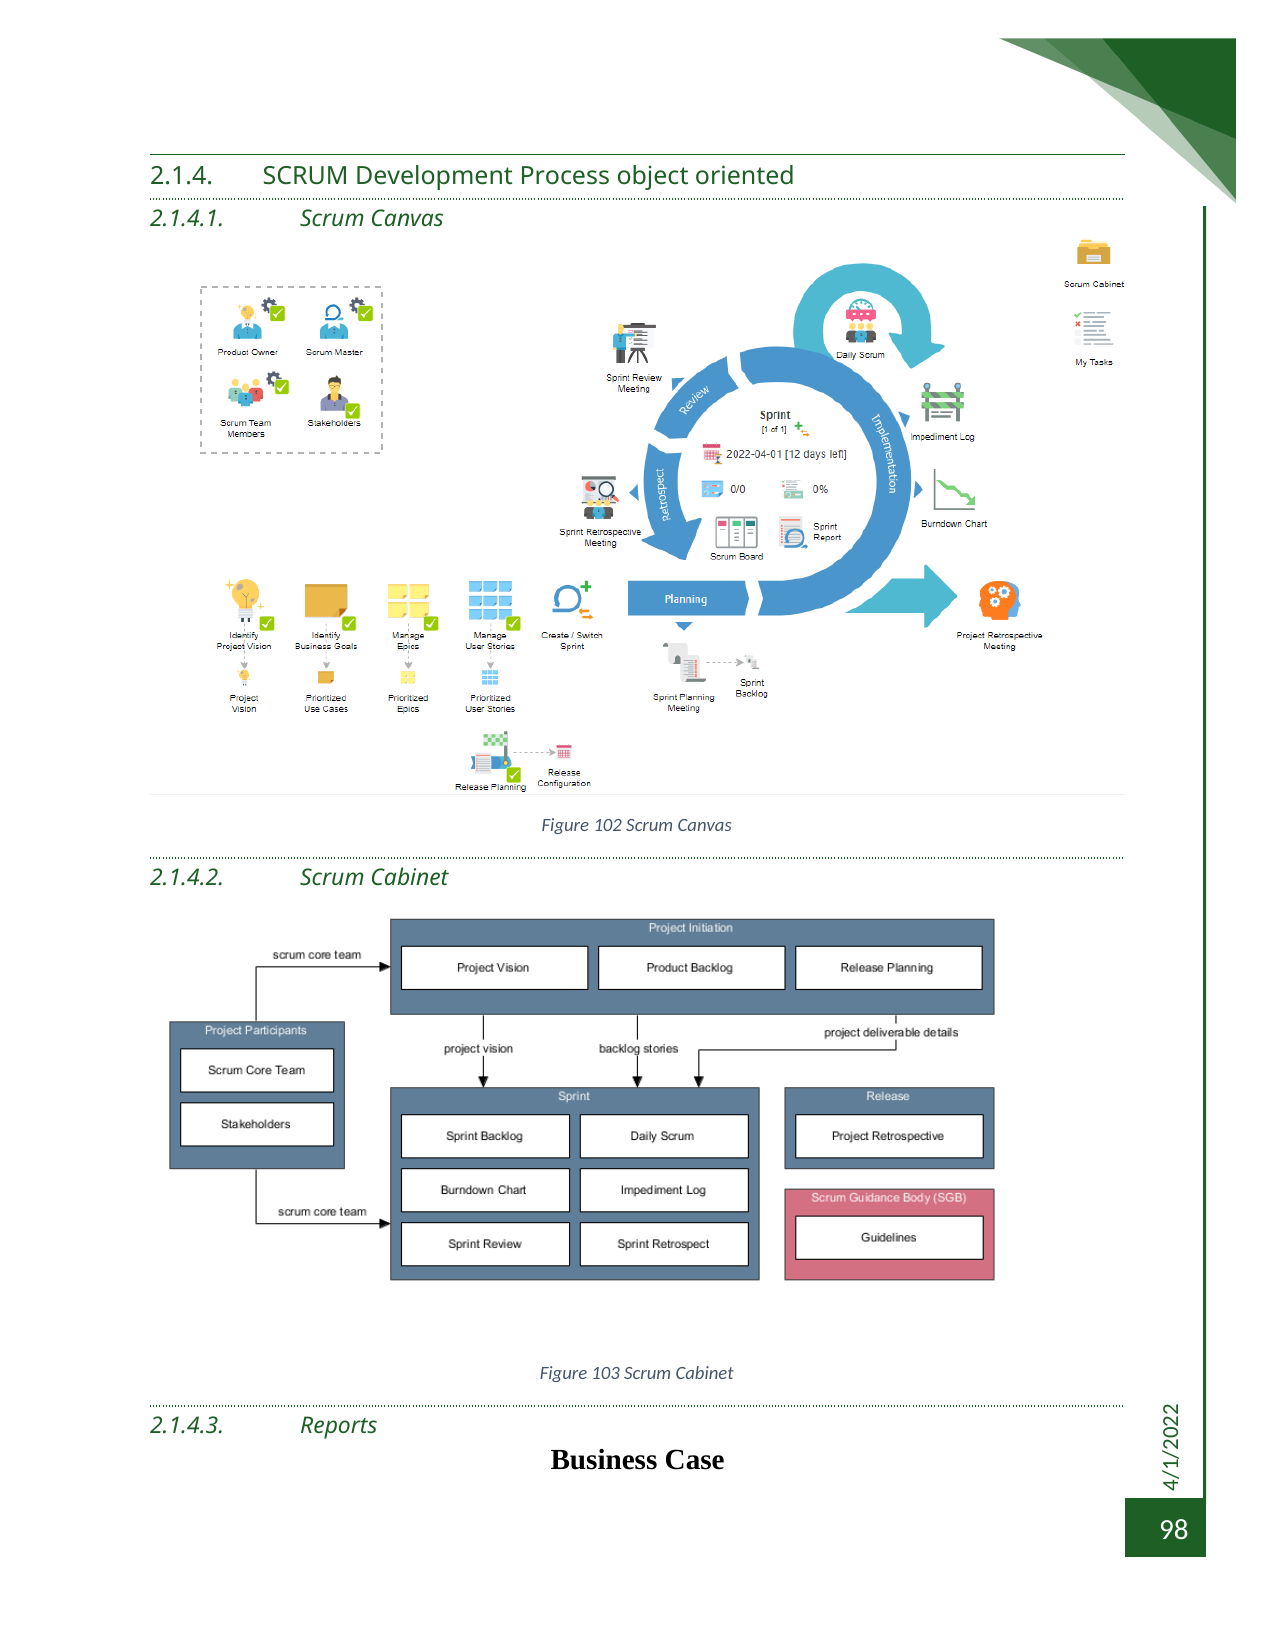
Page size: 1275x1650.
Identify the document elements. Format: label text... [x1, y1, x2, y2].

picture [150, 235, 1125, 795]
picture [150, 894, 1125, 1343]
picture [997, 38, 1236, 204]
subtitle Scrum Canvas [150, 198, 1125, 233]
subtitle Scrum Cabinet [150, 857, 1125, 892]
text Figure 104 Scrum Cabinet [150, 1361, 1125, 1384]
text Figure 103 Scrum Canvas [150, 813, 1125, 836]
subtitle Reports [150, 1405, 1125, 1440]
text Business Case [150, 1442, 1125, 1476]
subtitle SCRUM Development Process object oriented [150, 155, 1125, 191]
